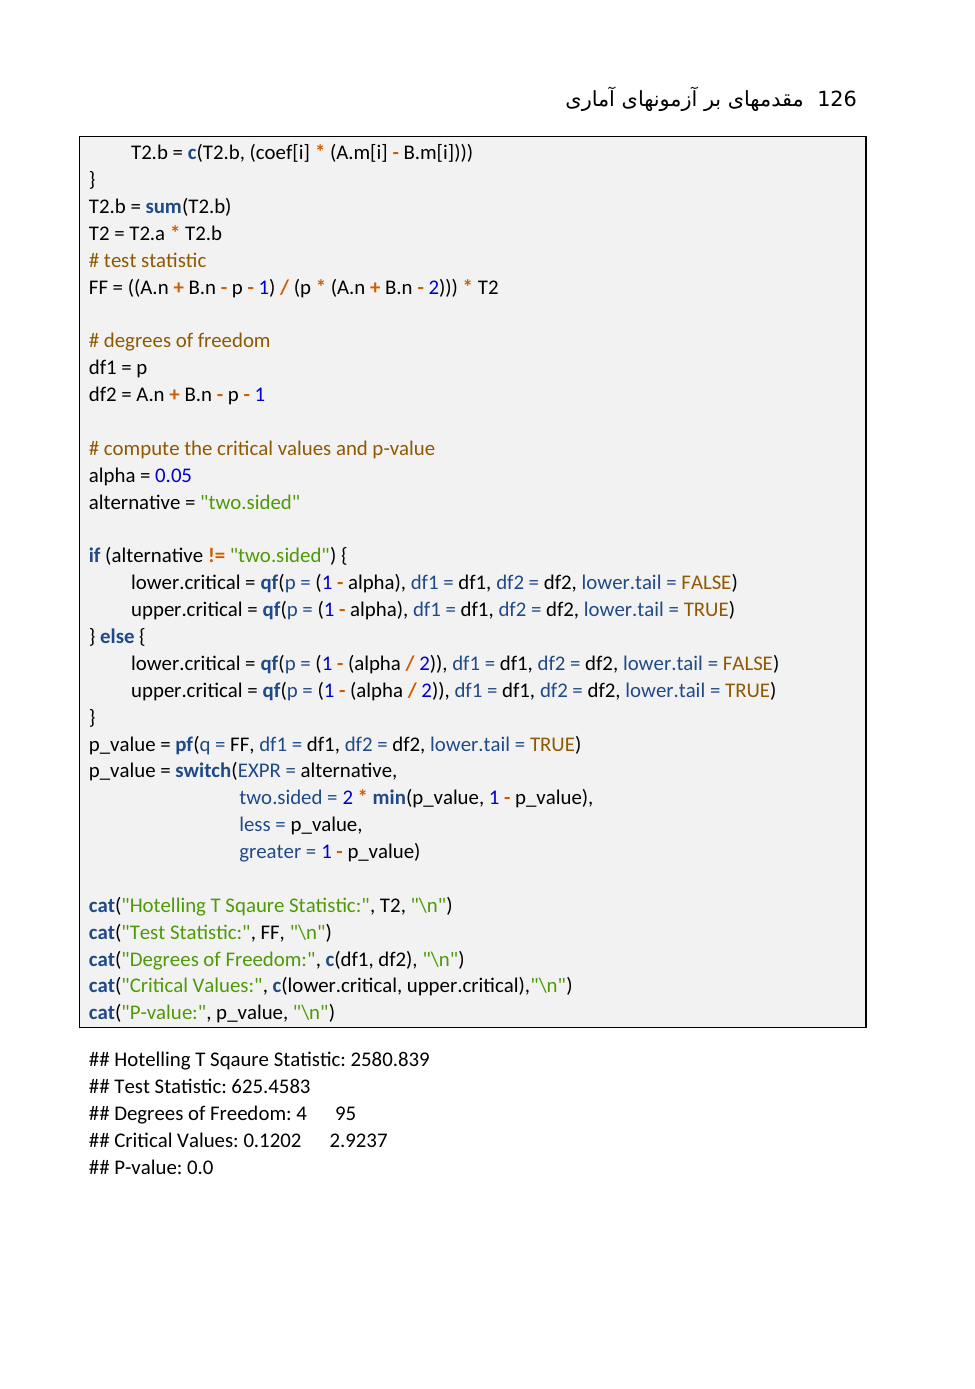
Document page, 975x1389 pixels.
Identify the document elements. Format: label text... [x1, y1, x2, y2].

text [80, 137, 865, 1027]
text ## Hotelling T Sqaure Statistic: 2580.839 ## Test Statistic: 625.4583 ## Degrees of Freedom: 4 95 ## Critical Values: 0.1202 2.9237 ## P-value: 0.0 [89, 1047, 857, 1179]
